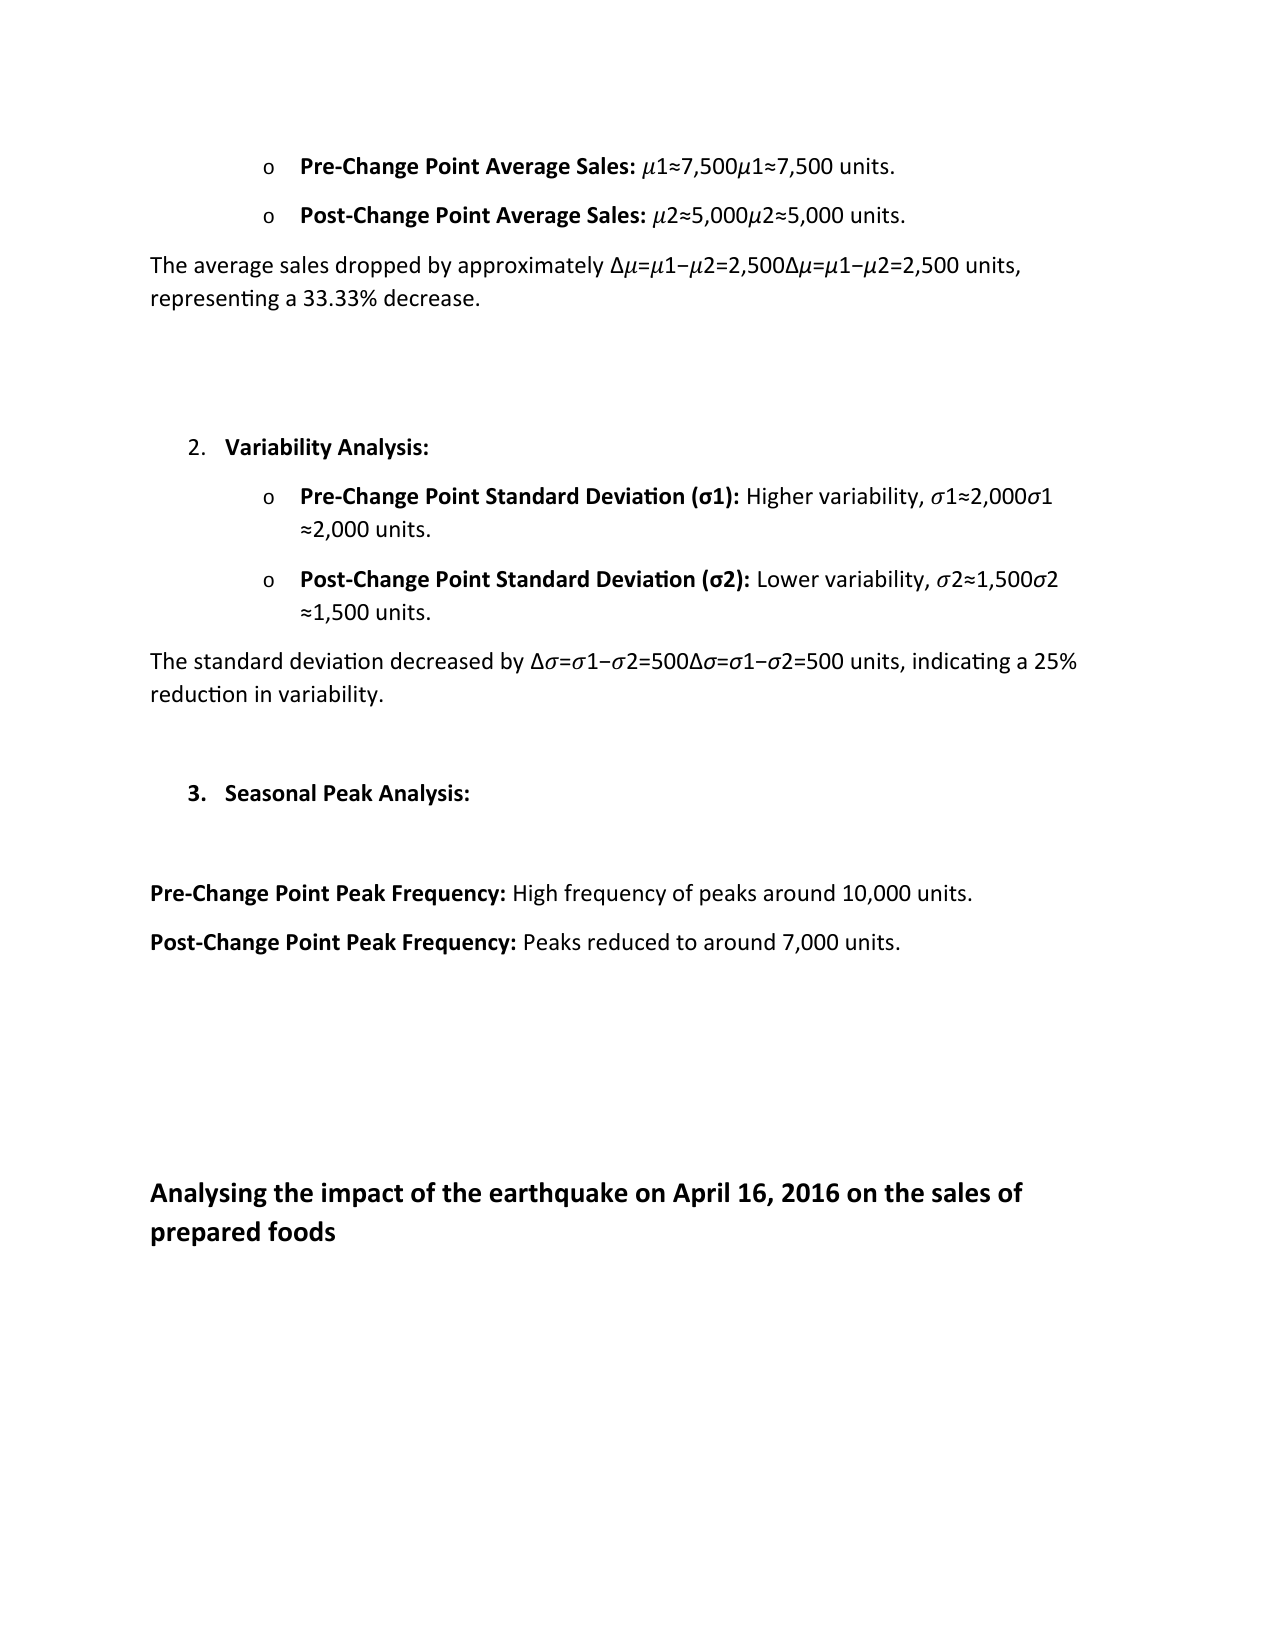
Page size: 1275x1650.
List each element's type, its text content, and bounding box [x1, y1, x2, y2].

text The average sales dropped by approximately Δ𝜇=𝜇1−𝜇2=2,500Δμ=μ1​−μ2​=2,500 units, representing a 33.33% decrease. [150, 249, 1125, 313]
text Post-Change Point Peak Frequency: Peaks reduced to around 7,000 units. [150, 926, 1125, 957]
list Post-Change Point Average Sales: 𝜇2≈5,000μ2​≈5,000 units. [262, 199, 1125, 230]
list Seasonal Peak Analysis: [187, 777, 1125, 808]
list Post-Change Point Standard Deviation (σ2): Lower variability, 𝜎2≈1,500σ2​≈1,500 units. [262, 563, 1125, 626]
text Pre-Change Point Peak Frequency: High frequency of peaks around 10,000 units. [150, 877, 1125, 907]
list Variability Analysis: [187, 431, 1125, 461]
list Pre-Change Point Standard Deviation (σ1): Higher variability, 𝜎1≈2,000σ1​≈2,000 units. [262, 480, 1125, 544]
text Analysing the impact of the earthquake on April 16, 2016 on the sales of prepared foods [150, 1174, 1125, 1248]
text The standard deviation decreased by Δ𝜎=𝜎1−𝜎2=500Δσ=σ1​−σ2​=500 units, indicating a 25% reduction in variability. [150, 645, 1125, 709]
list Pre-Change Point Average Sales: 𝜇1≈7,500μ1​≈7,500 units. [262, 150, 1125, 181]
